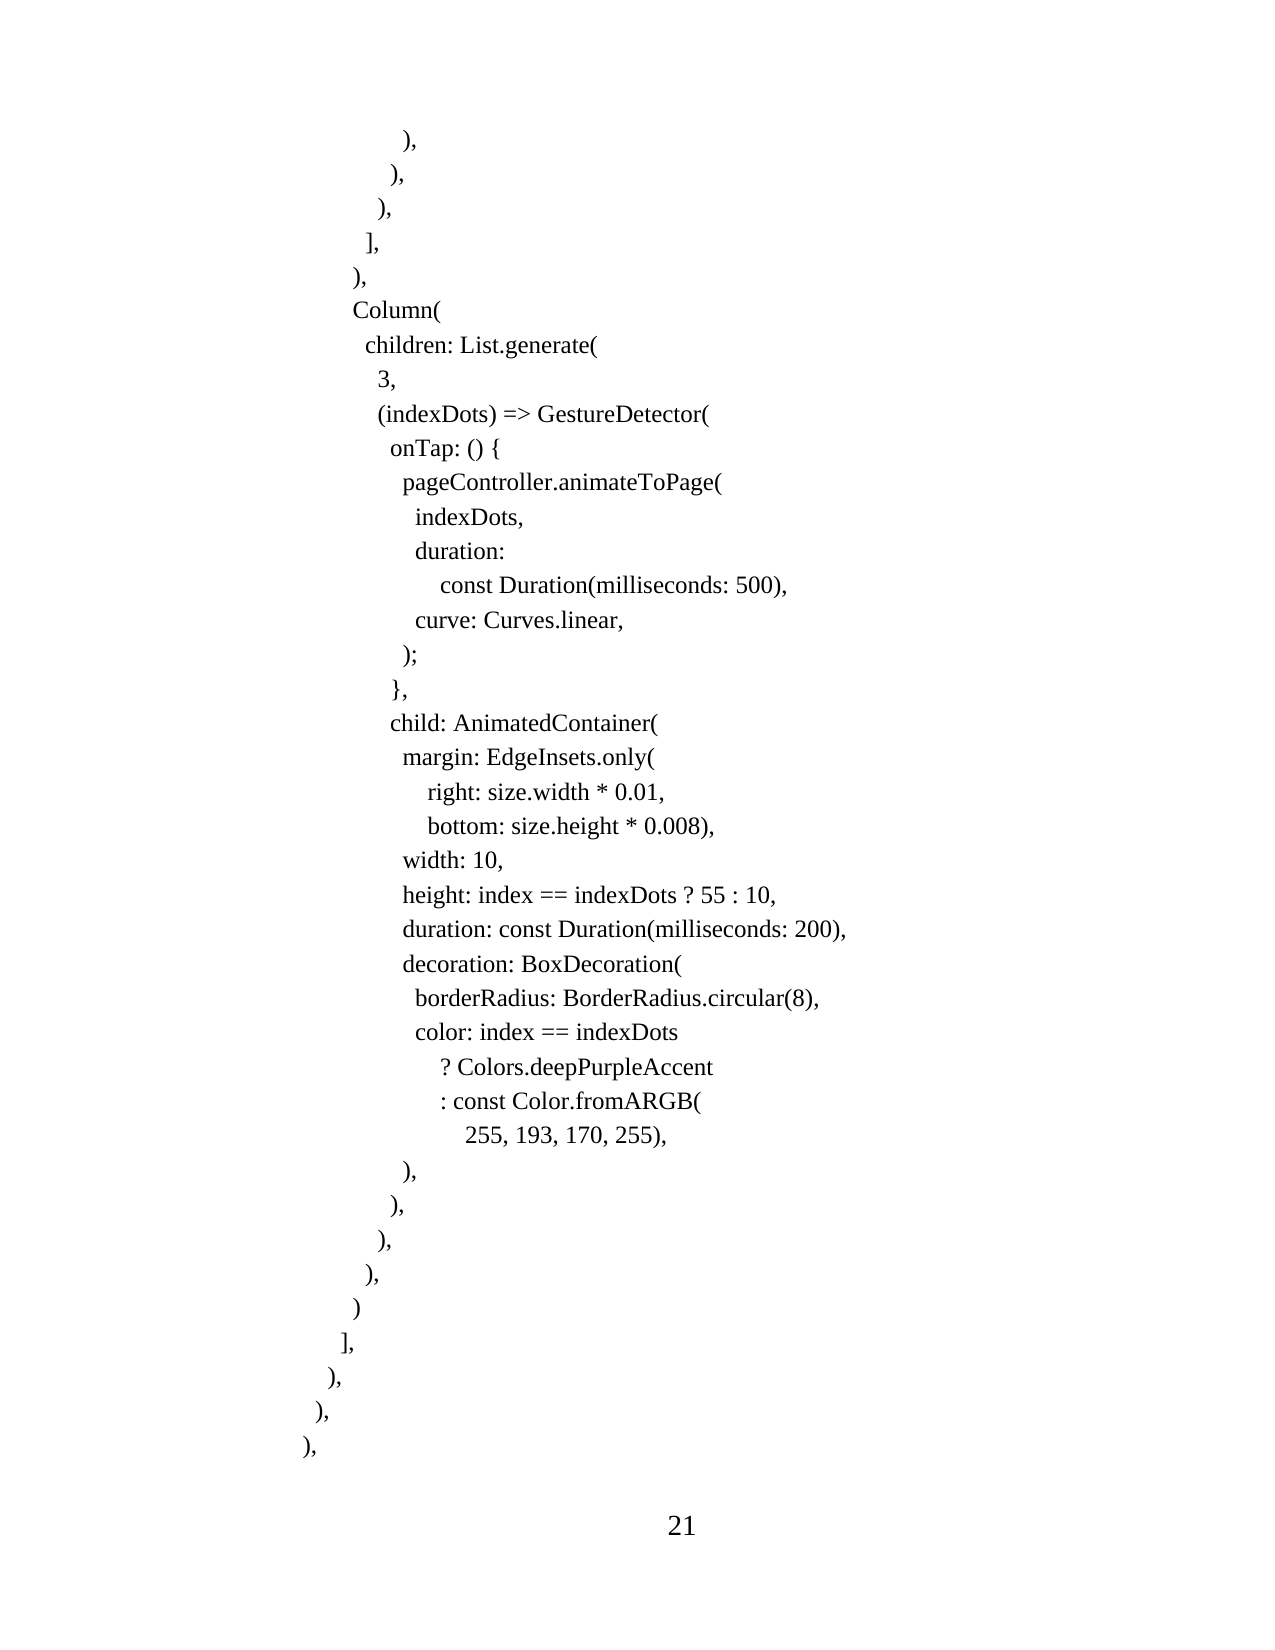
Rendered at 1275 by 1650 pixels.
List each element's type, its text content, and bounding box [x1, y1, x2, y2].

text borderRadius: BorderRadius.circular(8), [177, 977, 1186, 1012]
text indexDots, [177, 496, 1186, 531]
text ), [177, 152, 1186, 187]
text ); [177, 634, 1186, 668]
text : const Color.fromARGB( [177, 1081, 1186, 1115]
text const Duration(milliseconds: 500), [177, 565, 1186, 599]
text ), [177, 1218, 1186, 1252]
text onTap: () { [177, 427, 1186, 462]
text ), [177, 1184, 1186, 1218]
text ), [177, 118, 1186, 152]
text 255, 193, 170, 255), [177, 1115, 1186, 1149]
text ), [177, 1356, 1186, 1390]
text height: index == indexDots ? 55 : 10, [177, 874, 1186, 909]
text duration: const Duration(milliseconds: 200), [177, 909, 1186, 943]
text ], [177, 1321, 1186, 1356]
text ), [177, 1424, 1186, 1459]
text color: index == indexDots [177, 1012, 1186, 1046]
text ), [177, 256, 1186, 290]
text (indexDots) => GestureDetector( [177, 393, 1186, 427]
text }, [177, 668, 1186, 702]
text Column( [177, 290, 1186, 324]
text width: 10, [177, 840, 1186, 874]
text ], [177, 221, 1186, 256]
text margin: EdgeInsets.only( [177, 737, 1186, 771]
text decoration: BoxDecoration( [177, 943, 1186, 977]
text bottom: size.height * 0.008), [177, 806, 1186, 840]
text ), [177, 187, 1186, 221]
text ) [177, 1287, 1186, 1321]
text right: size.width * 0.01, [177, 771, 1186, 806]
text pageController.animateToPage( [177, 462, 1186, 496]
text ), [177, 1252, 1186, 1287]
text curve: Curves.linear, [177, 599, 1186, 634]
text duration: [177, 531, 1186, 565]
text ), [177, 1149, 1186, 1184]
text ? Colors.deepPurpleAccent [177, 1046, 1186, 1081]
text 3, [177, 359, 1186, 393]
text children: List.generate( [177, 324, 1186, 359]
text child: AnimatedContainer( [177, 702, 1186, 737]
text ), [177, 1390, 1186, 1424]
